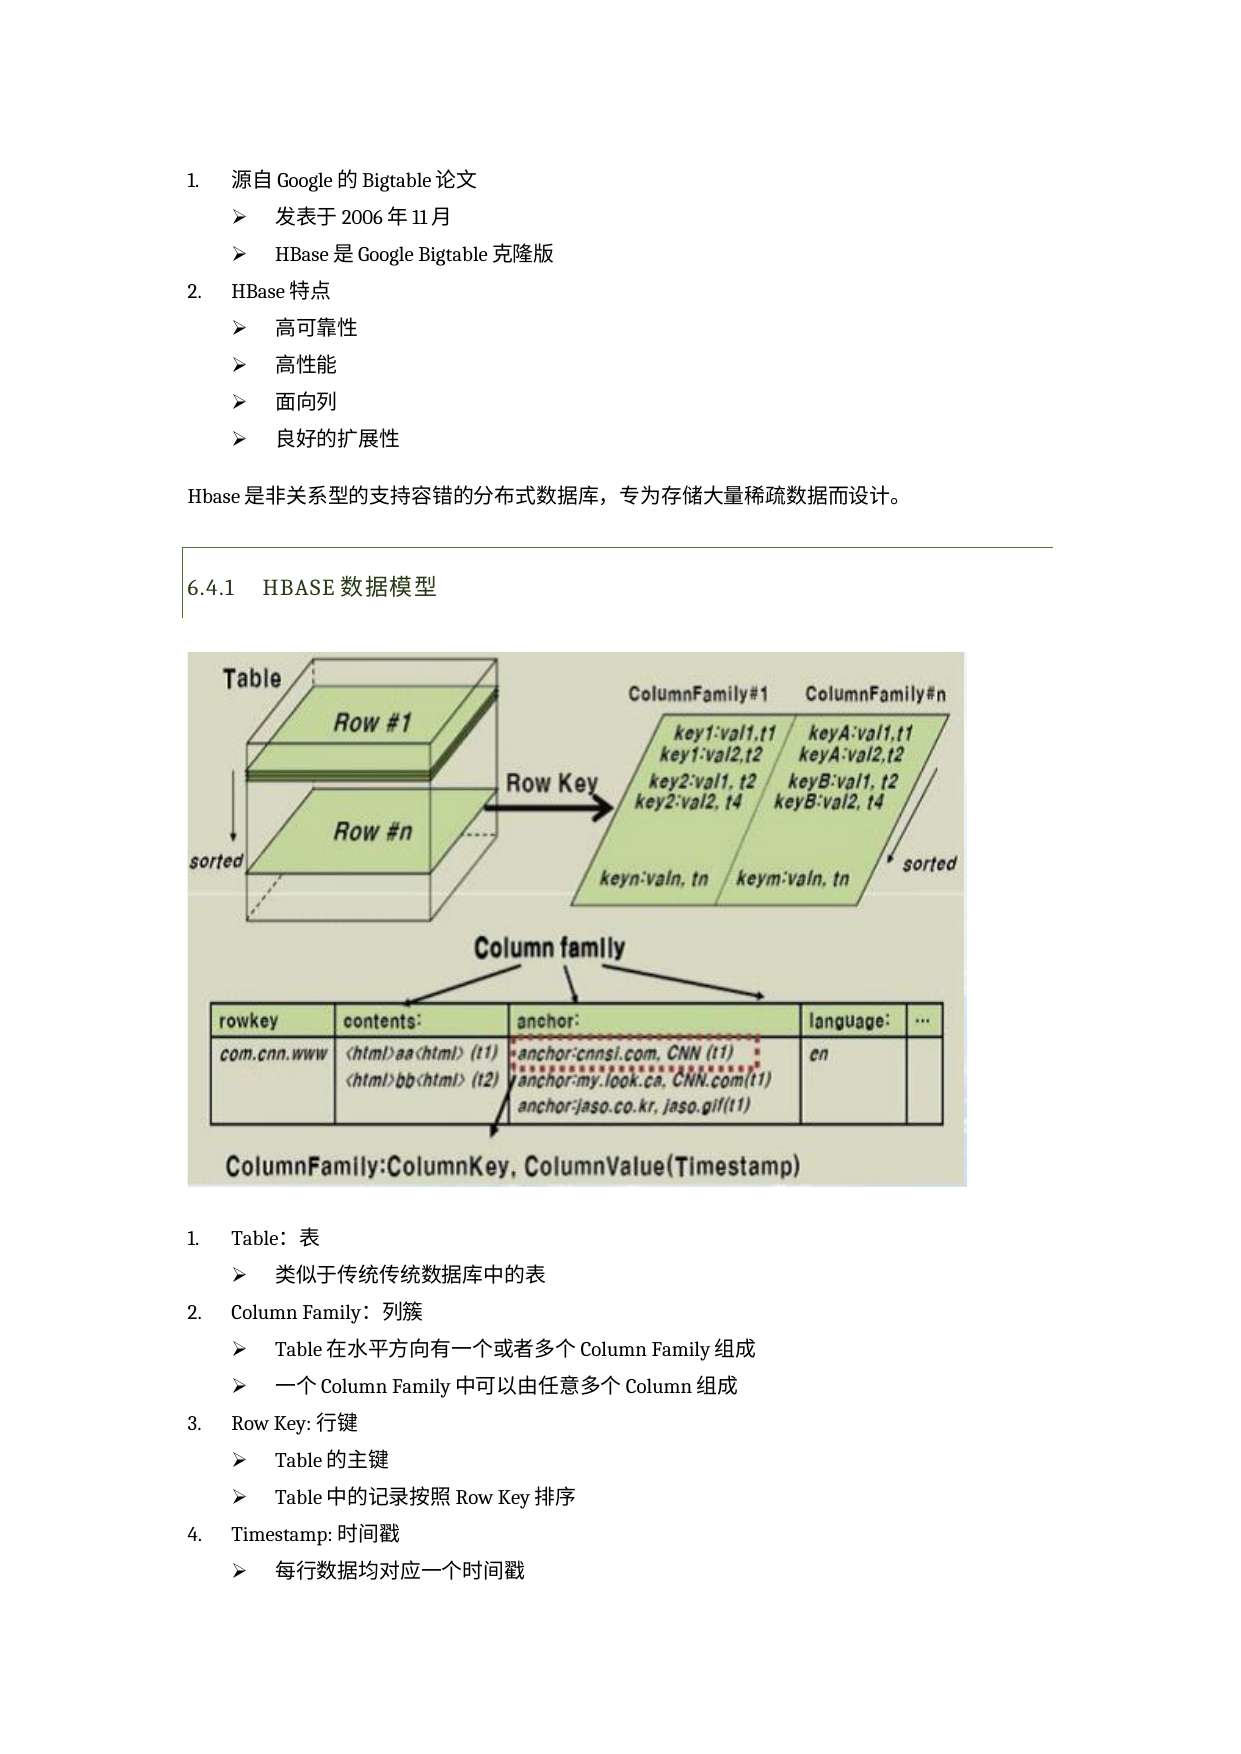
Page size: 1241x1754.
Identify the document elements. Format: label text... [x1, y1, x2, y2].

list Table的主键 [231, 1442, 1053, 1474]
list 每行数据均对应一个时间戳 [231, 1553, 1053, 1586]
list Timestamp: 时间戳 [187, 1516, 1053, 1548]
list HBase是Google Bigtable克隆版 [231, 236, 1053, 268]
list 源自Google的Bigtable论文 [187, 162, 1053, 194]
list 类似于传统传统数据库中的表 [231, 1257, 1053, 1290]
list 发表于2006年11月 [231, 199, 1053, 231]
list Row Key: 行键 [187, 1405, 1053, 1438]
list 良好的扩展性 [231, 421, 1053, 453]
list 高可靠性 [231, 310, 1053, 342]
list 面向列 [231, 384, 1053, 416]
list Table：表 [187, 1220, 1053, 1253]
list HBase特点 [187, 273, 1053, 305]
list 一个Column Family中可以由任意多个Column组成 [231, 1368, 1053, 1401]
list 高性能 [231, 347, 1053, 379]
list Table在水平方向有一个或者多个Column Family组成 [231, 1331, 1053, 1364]
subtitle HBase数据模型 [183, 548, 1053, 618]
list Column Family：列簇 [187, 1294, 1053, 1327]
text Hbase 是非关系型的支持容错的分布式数据库，专为存储大量稀疏数据而设计。 [187, 479, 1053, 511]
list Table中的记录按照Row Key排序 [231, 1479, 1053, 1512]
